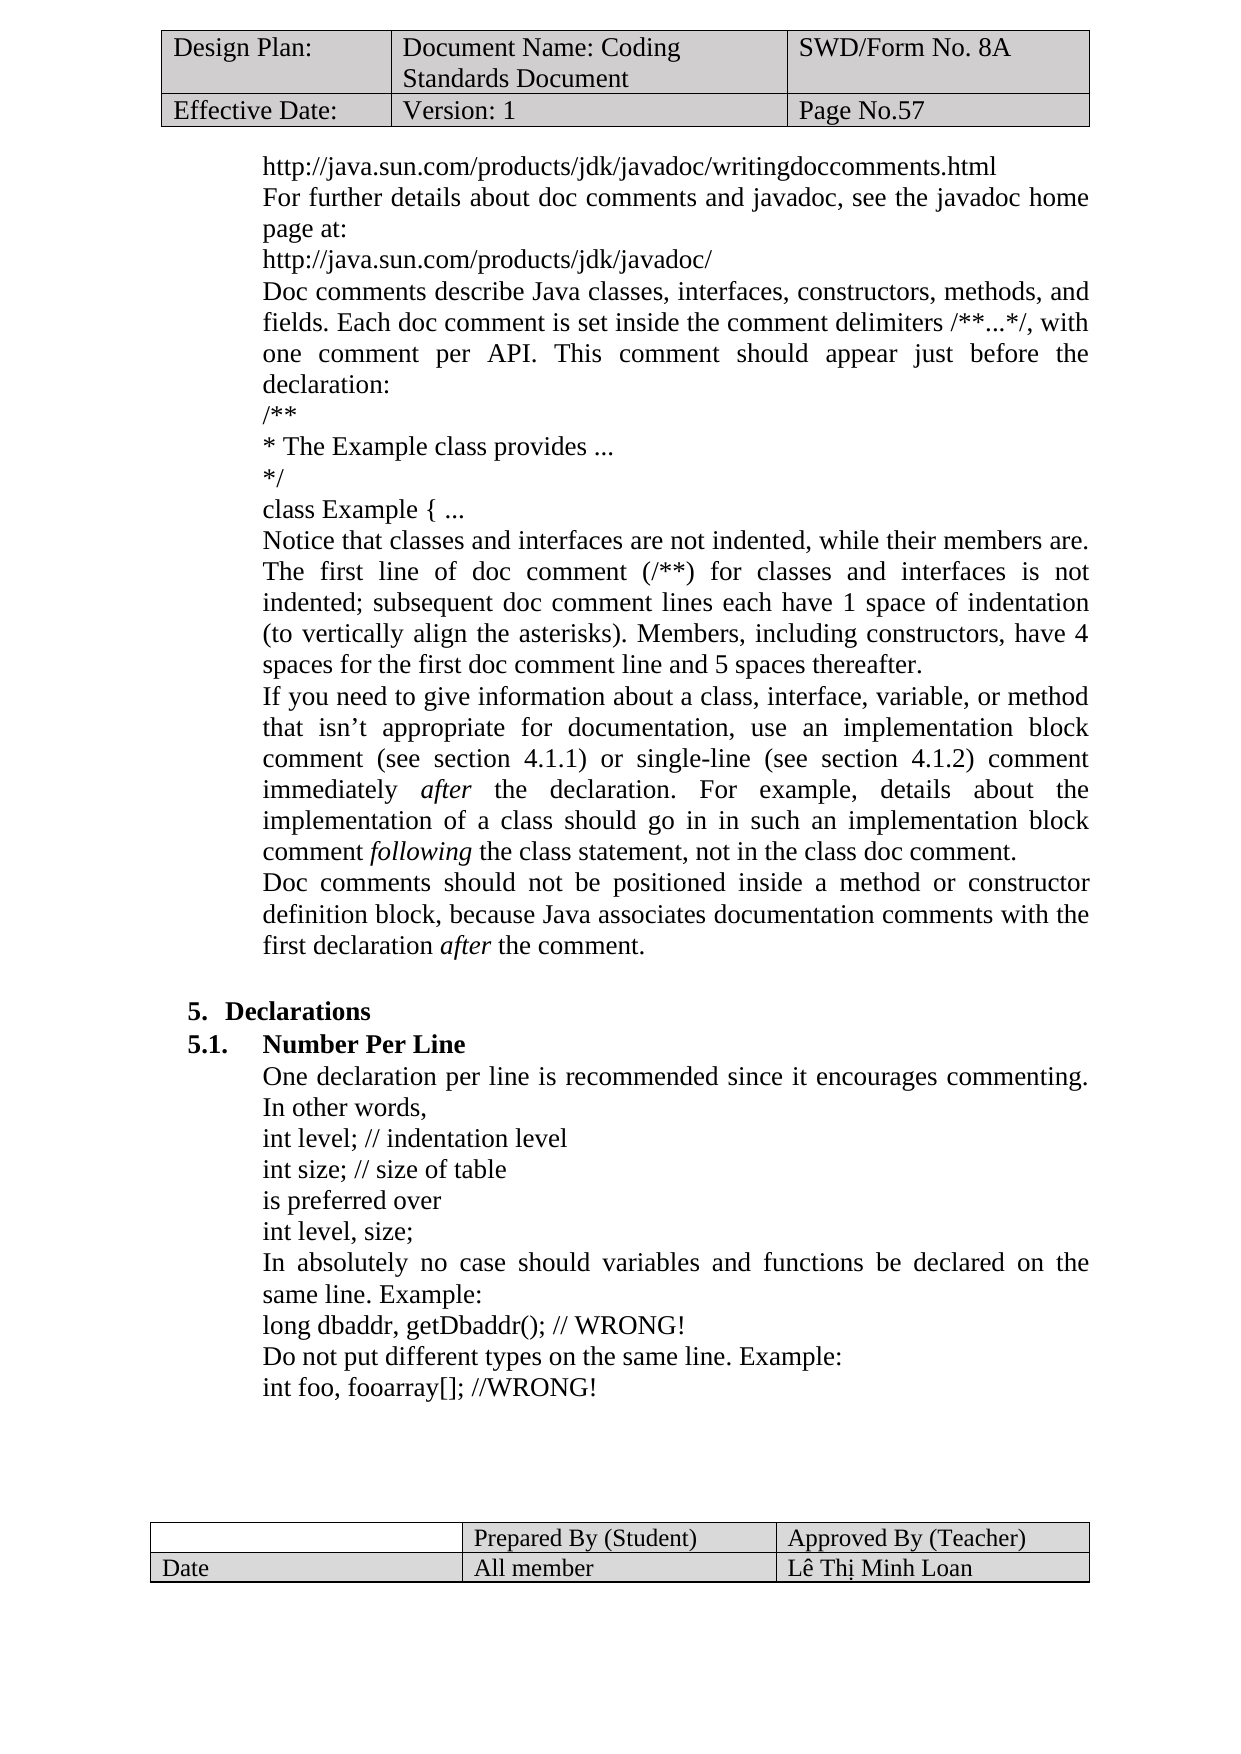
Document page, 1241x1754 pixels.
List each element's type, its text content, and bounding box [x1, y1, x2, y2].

list Declarations [187, 995, 1090, 1026]
list Number Per Line One declaration per line is recommended since it encourages commenting. In other words, int level; // indentation level int size; // size of table is preferred over int level, size; In absolutely no case should variables and functions be declared on the same line. Example: long dbaddr, getDbaddr(); // WRONG! Do not put different types on the same line. Example: int foo, fooarray[]; //WRONG! [187, 1028, 1090, 1402]
list http://java.sun.com/products/jdk/javadoc/writingdoccomments.html For further details about doc comments and javadoc, see the javadoc home page at: http://java.sun.com/products/jdk/javadoc/ Doc comments describe Java classes, interfaces, constructors, methods, and fields. Each doc comment is set inside the comment delimiters /**...*/, with one comment per API. This comment should appear just before the declaration: /** * The Example class provides ... */ class Example { ... Notice that classes and interfaces are not indented, while their members are. The first line of doc comment (/**) for classes and interfaces is not indented; subsequent doc comment lines each have 1 space of indentation (to vertically align the asterisks). Members, including constructors, have 4 spaces for the first doc comment line and 5 spaces thereafter. If you need to give information about a class, interface, variable, or method that isn’t appropriate for documentation, use an implementation block comment (see section 4.1.1) or single-line (see section 4.1.2) comment immediately after the declaration. For example, details about the implementation of a class should go in in such an implementation block comment following the class statement, not in the class doc comment. Doc comments should not be positioned inside a method or constructor definition block, because Java associates documentation comments with the first declaration after the comment. [262, 150, 1090, 960]
